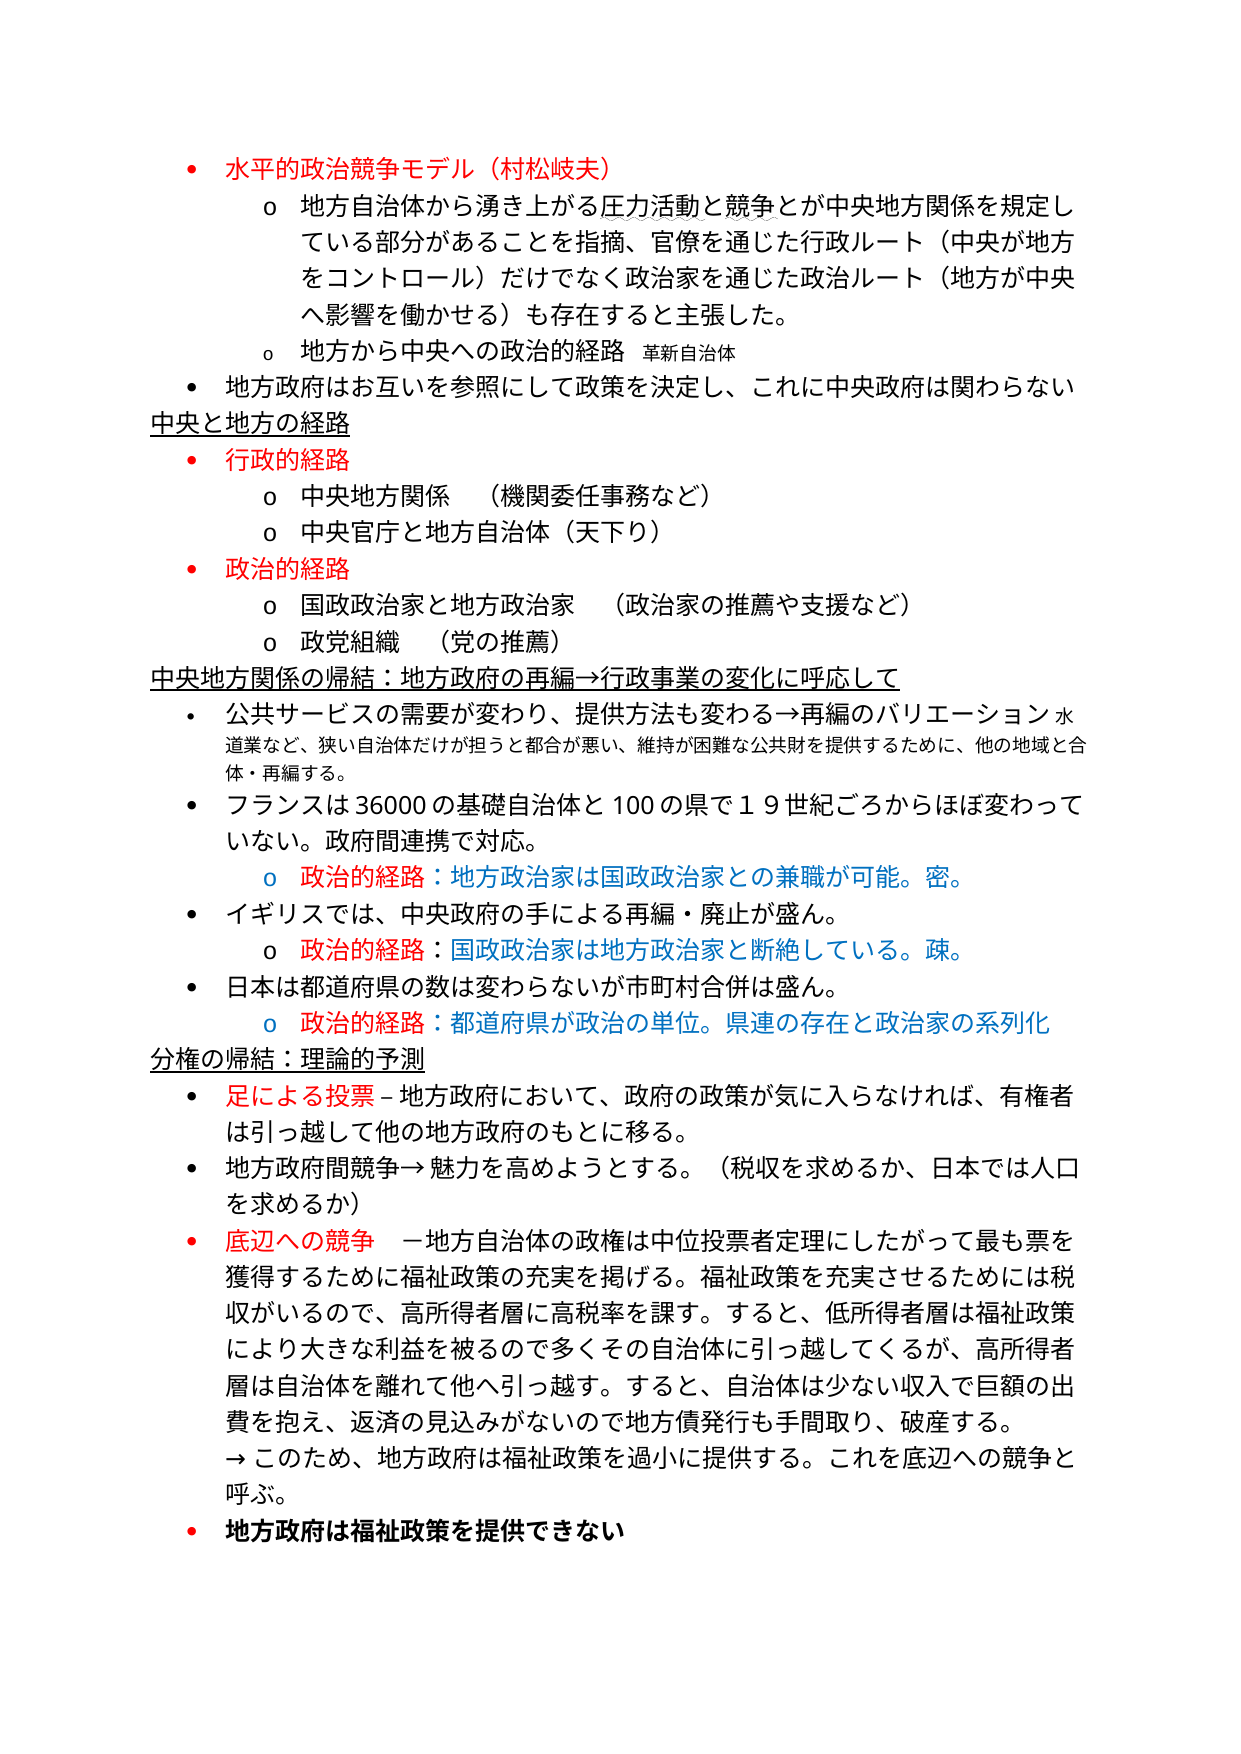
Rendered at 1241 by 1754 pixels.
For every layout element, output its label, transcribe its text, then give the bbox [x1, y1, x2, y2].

list フランスは36000の基礎自治体と100の県で１９世紀ごろからほぼ変わっていない。政府間連携で対応。 [187, 785, 1090, 858]
text 中央と地方の経路 [150, 404, 1090, 440]
list 国政政治家と地方政治家 （政治家の推薦や支援など） [262, 586, 1090, 622]
list 底辺への競争 －地方自治体の政権は中位投票者定理にしたがって最も票を獲得するために福祉政策の充実を掲げる。福祉政策を充実させるためには税収がいるので、高所得者層に高税率を課す。すると、低所得者層は福祉政策により大きな利益を被るので多くその自治体に引っ越してくるが、高所得者層は自治体を離れて他へ引っ越す。すると、自治体は少ない収入で巨額の出費を抱え、返済の見込みがないので地方債発行も手間取り、破産する。 → このため、地方政府は福祉政策を過小に提供する。これを底辺への競争と呼ぶ。 [187, 1221, 1090, 1511]
list 政治的経路：国政政治家は地方政治家と断絶している。疎。 [262, 931, 1090, 967]
list 日本は都道府県の数は変わらないが市町村合併は盛ん。 [187, 967, 1090, 1003]
list 地方政府は福祉政策を提供できない [187, 1511, 1090, 1547]
list 公共サービスの需要が変わり、提供方法も変わる→再編のバリエーション 水道業など、狭い自治体だけが担うと都合が悪い、維持が困難な公共財を提供するために、他の地域と合体・再編する。 [187, 695, 1090, 785]
list 水平的政治競争モデル（村松岐夫） [187, 150, 1090, 186]
list 政治的経路：地方政治家は国政政治家との兼職が可能。密。 [262, 858, 1090, 894]
list 行政的経路 [187, 440, 1090, 476]
text 中央地方関係の帰結：地方政府の再編→行政事業の変化に呼応して [150, 658, 1090, 695]
list 政治的経路 [187, 549, 1090, 586]
list 地方政府はお互いを参照にして政策を決定し、これに中央政府は関わらない [187, 368, 1090, 404]
list 地方から中央への政治的経路 革新自治体 [262, 331, 1090, 368]
list 中央官庁と地方自治体（天下り） [262, 513, 1090, 549]
list 地方自治体から湧き上がる圧力活動と競争とが中央地方関係を規定している部分があることを指摘、官僚を通じた行政ルート（中央が地方をコントロール）だけでなく政治家を通じた政治ルート（地方が中央へ影響を働かせる）も存在すると主張した。 [262, 186, 1090, 331]
list 足による投票 – 地方政府において、政府の政策が気に入らなければ、有権者は引っ越して他の地方政府のもとに移る。 [187, 1076, 1090, 1148]
list 政治的経路：都道府県が政治の単位。県連の存在と政治家の系列化 [262, 1003, 1090, 1040]
list イギリスでは、中央政府の手による再編・廃止が盛ん。 [187, 894, 1090, 931]
list 中央地方関係 （機関委任事務など） [262, 476, 1090, 513]
text 分権の帰結：理論的予測 [150, 1040, 1090, 1076]
list 地方政府間競争→ 魅力を高めようとする。（税収を求めるか、日本では人口を求めるか） [187, 1148, 1090, 1221]
list 政党組織 （党の推薦） [262, 622, 1090, 658]
